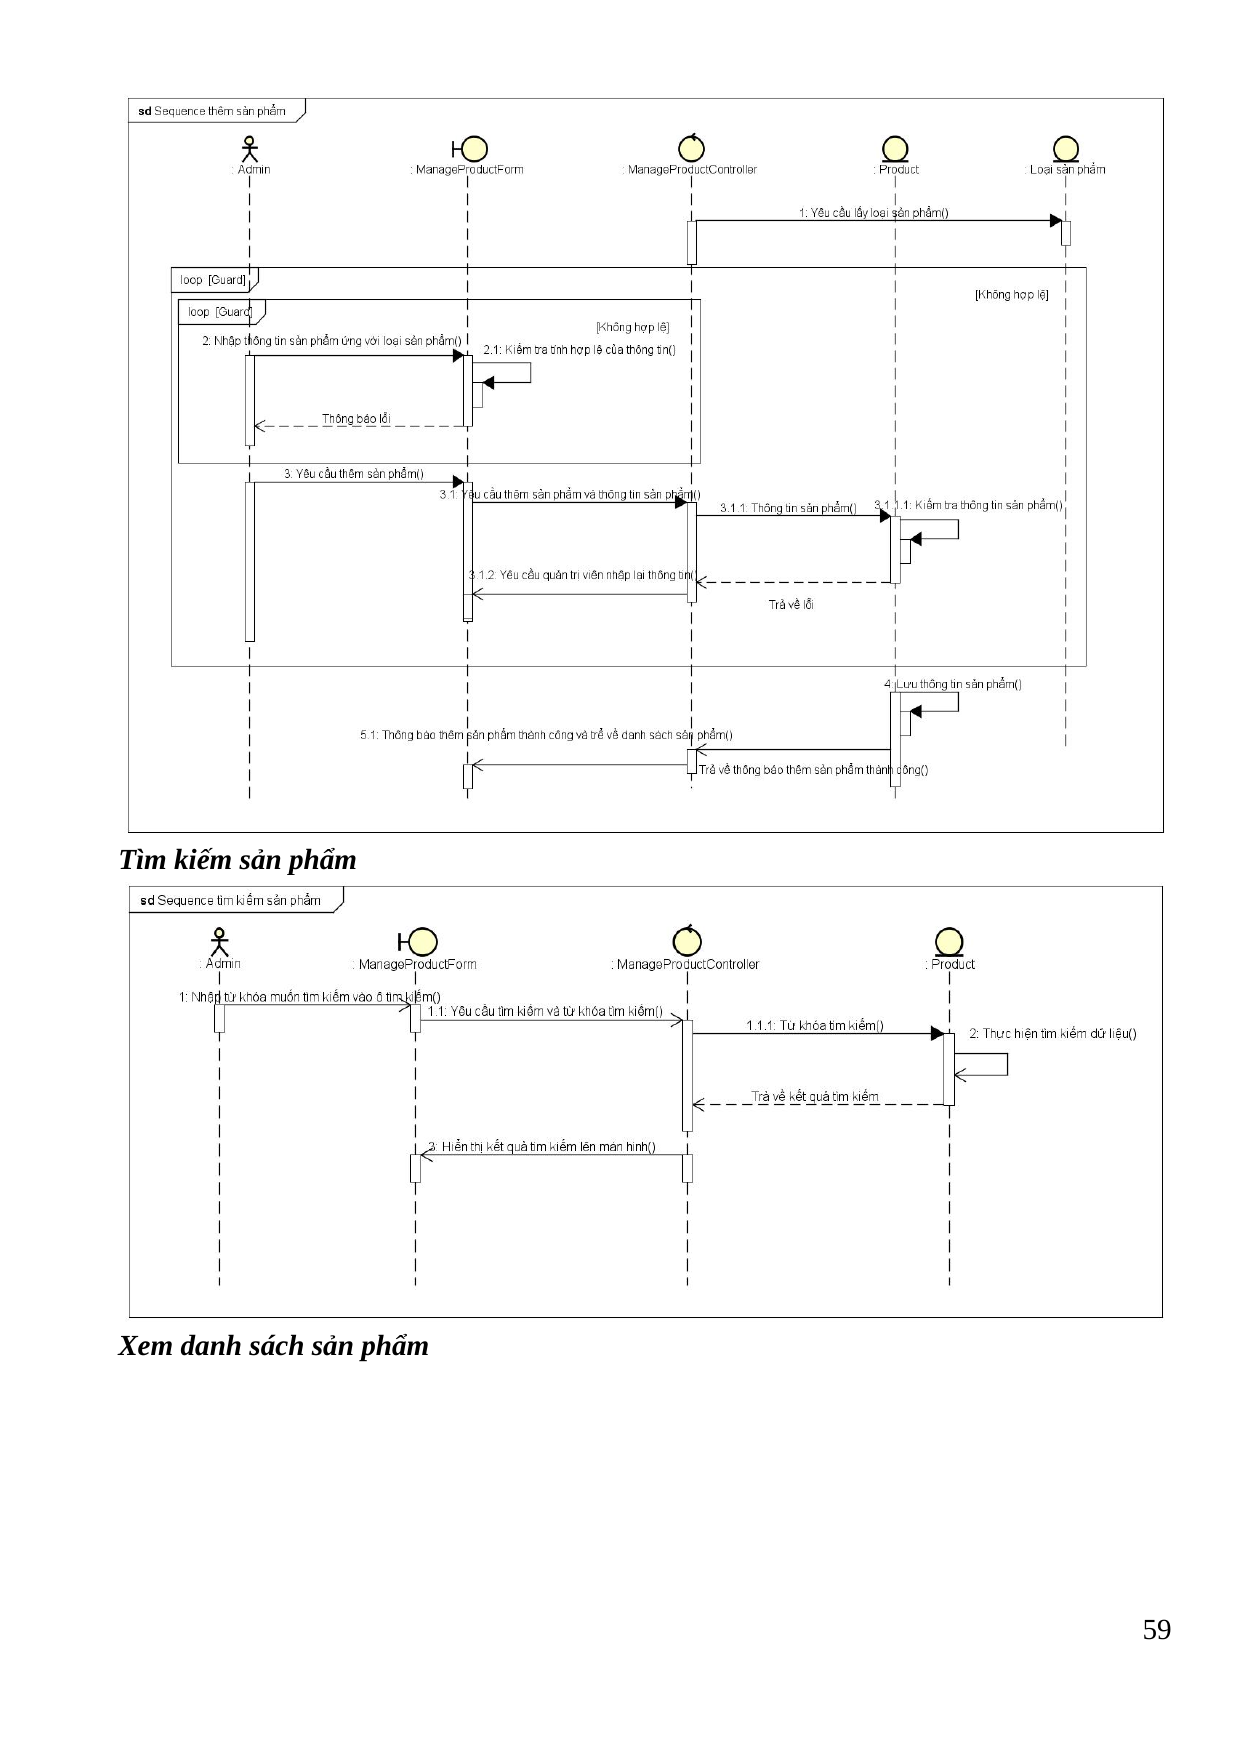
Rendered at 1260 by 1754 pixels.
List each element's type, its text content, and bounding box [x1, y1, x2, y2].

picture [118, 88, 1172, 842]
picture [118, 875, 1172, 1328]
text Xem danh sách sản phẩm [118, 1328, 1171, 1361]
text Tìm kiếm sản phẩm [118, 842, 1171, 875]
